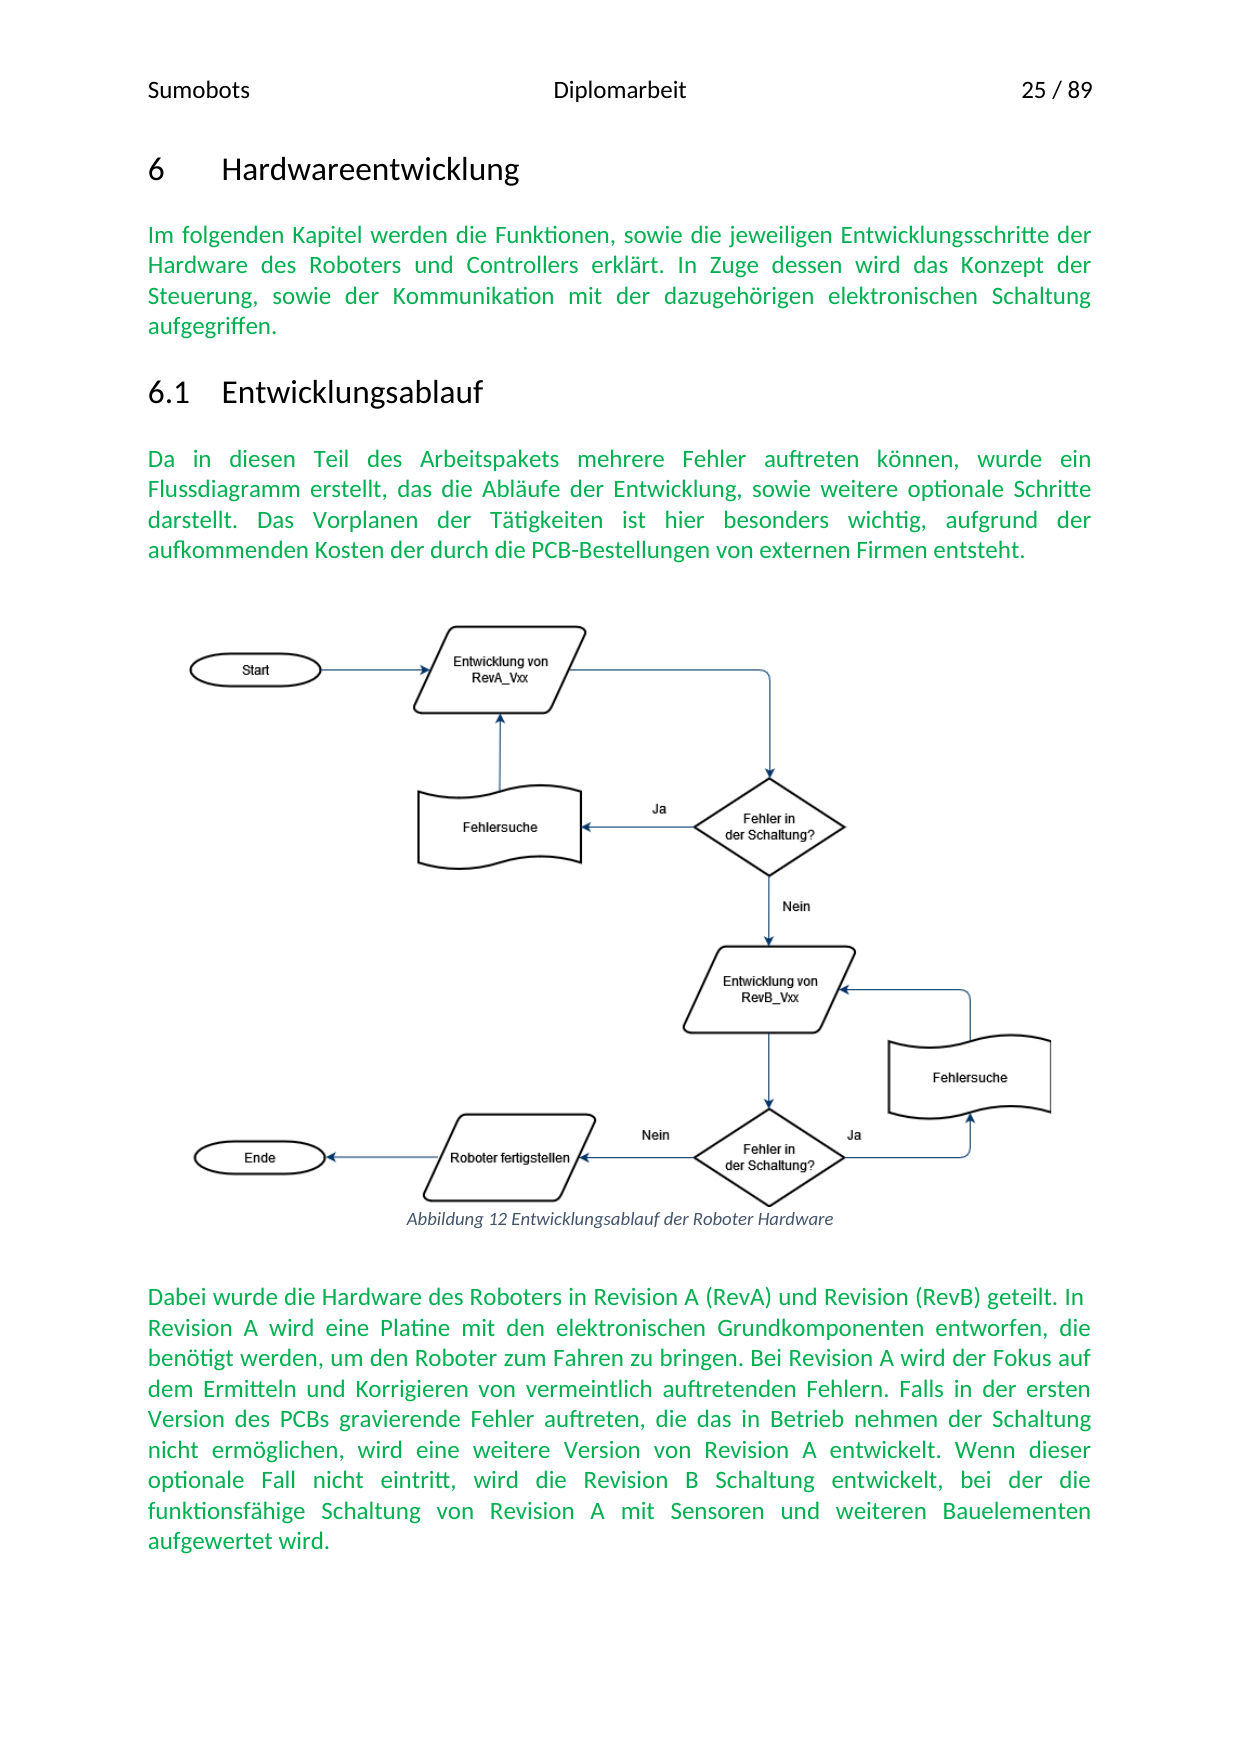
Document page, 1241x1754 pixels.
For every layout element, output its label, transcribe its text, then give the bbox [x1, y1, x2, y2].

text Abbildung 12 Entwicklungsablauf der Roboter Hardware [148, 1207, 1093, 1230]
subtitle Hardwareentwicklung [148, 148, 1093, 188]
text Da in diesen Teil des Arbeitspakets mehrere Fehler auftreten können, wurde ein Flussdiagramm erstellt, das die Abläufe der Entwicklung, sowie weitere optionale Schritte darstellt. Das Vorplanen der Tätigkeiten ist hier besonders wichtig, aufgrund der aufkommenden Kosten der durch die PCB-Bestellungen von externen Firmen entsteht. [148, 443, 1093, 565]
subtitle Entwicklungsablauf [148, 371, 1093, 412]
text Im folgenden Kapitel werden die Funktionen, sowie die jeweiligen Entwicklungsschritte der Hardware des Roboters und Controllers erklärt. In Zuge dessen wird das Konzept der Steuerung, sowie der Kommunikation mit der dazugehörigen elektronischen Schaltung aufgegriffen. [148, 219, 1093, 341]
text Dabei wurde die Hardware des Roboters in Revision A (RevA) und Revision (RevB) geteilt. In Revision A wird eine Platine mit den elektronischen Grundkomponenten entworfen, die benötigt werden, um den Roboter zum Fahren zu bringen. Bei Revision A wird der Fokus auf dem Ermitteln und Korrigieren von vermeintlich auftretenden Fehlern. Falls in der ersten Version des PCBs gravierende Fehler auftreten, die das in Betrieb nehmen der Schaltung nicht ermöglichen, wird eine weitere Version von Revision A entwickelt. Wenn dieser optionale Fall nicht eintritt, wird die Revision B Schaltung entwickelt, bei der die funktionsfähige Schaltung von Revision A mit Sensoren und weiteren Bauelementen aufgewertet wird. [148, 1281, 1093, 1556]
picture [189, 625, 1052, 1207]
